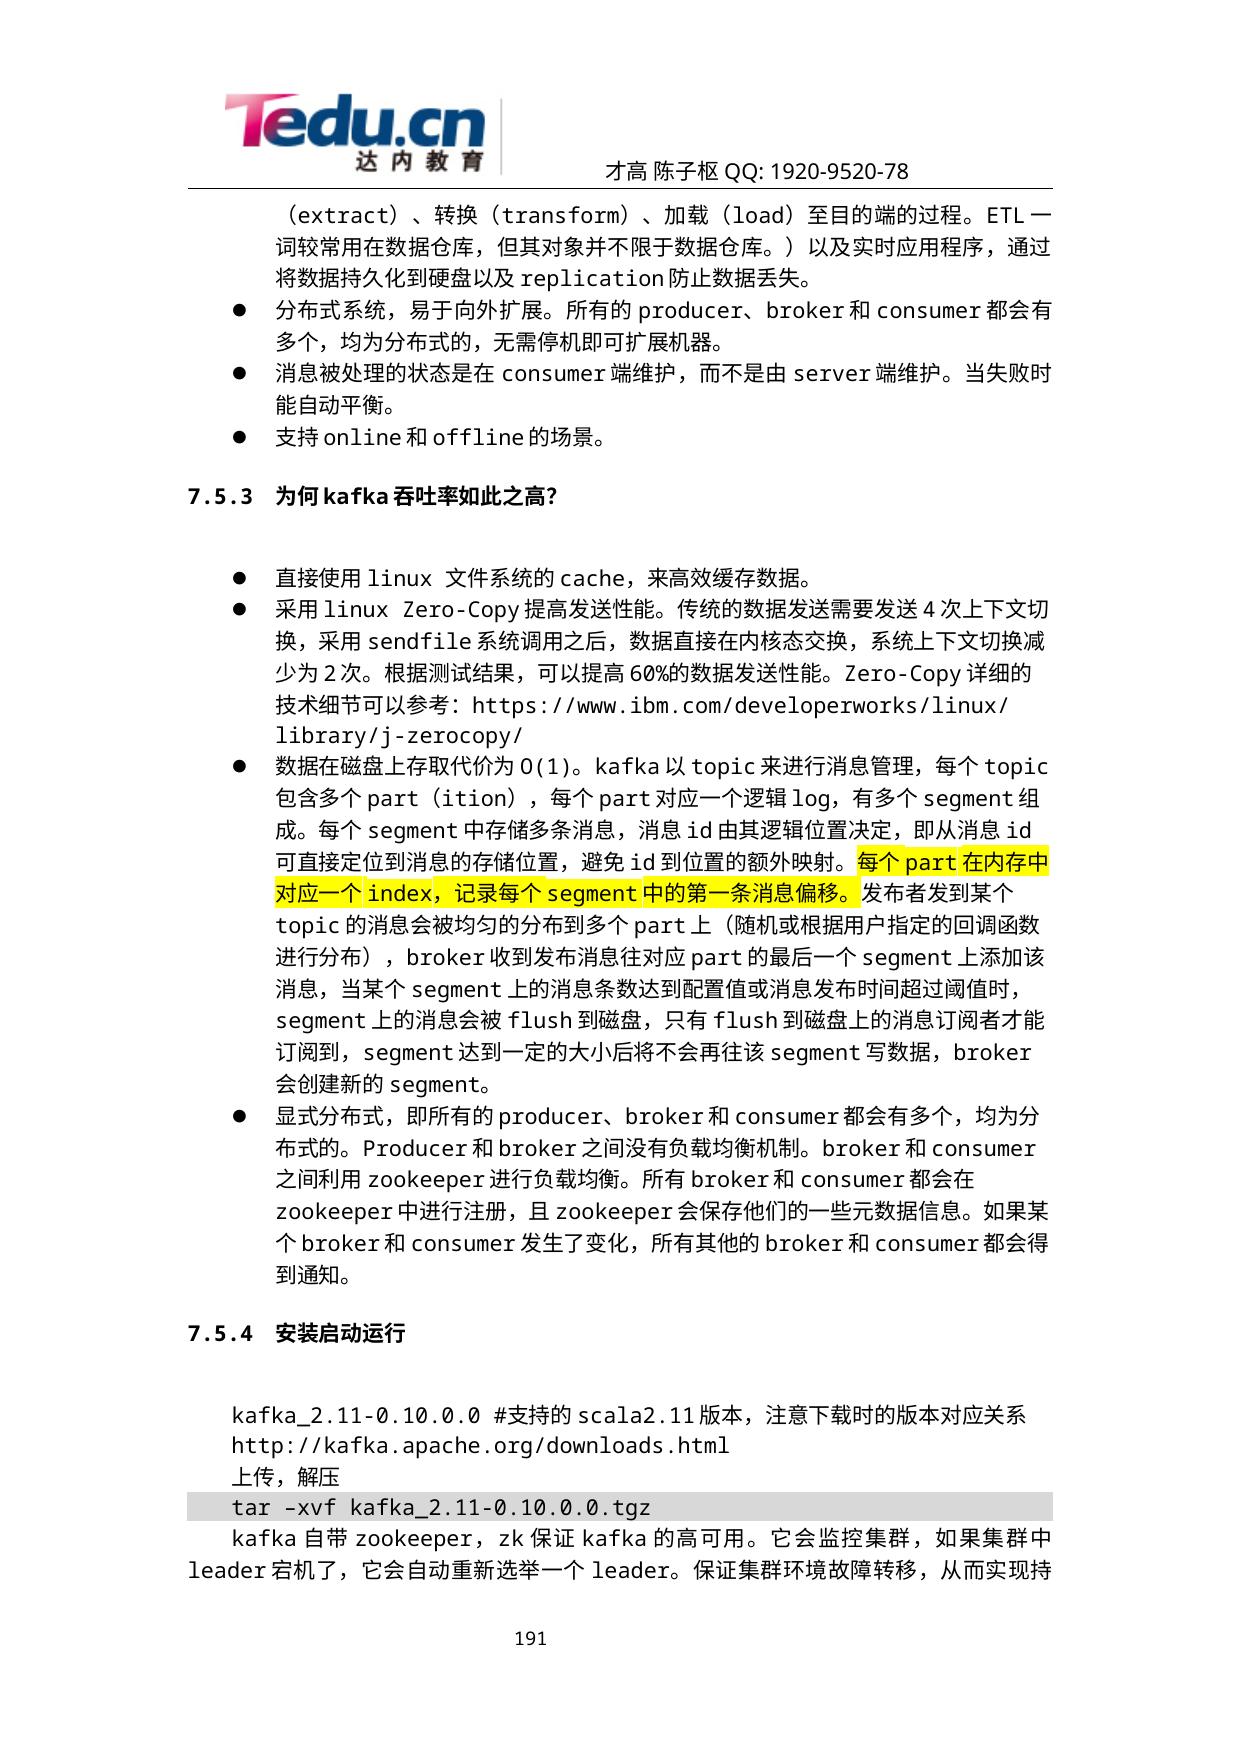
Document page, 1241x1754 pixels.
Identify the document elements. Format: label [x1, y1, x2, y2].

picture [225, 88, 507, 180]
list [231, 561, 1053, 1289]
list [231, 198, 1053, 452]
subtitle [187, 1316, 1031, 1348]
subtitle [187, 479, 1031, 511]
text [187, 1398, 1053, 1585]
